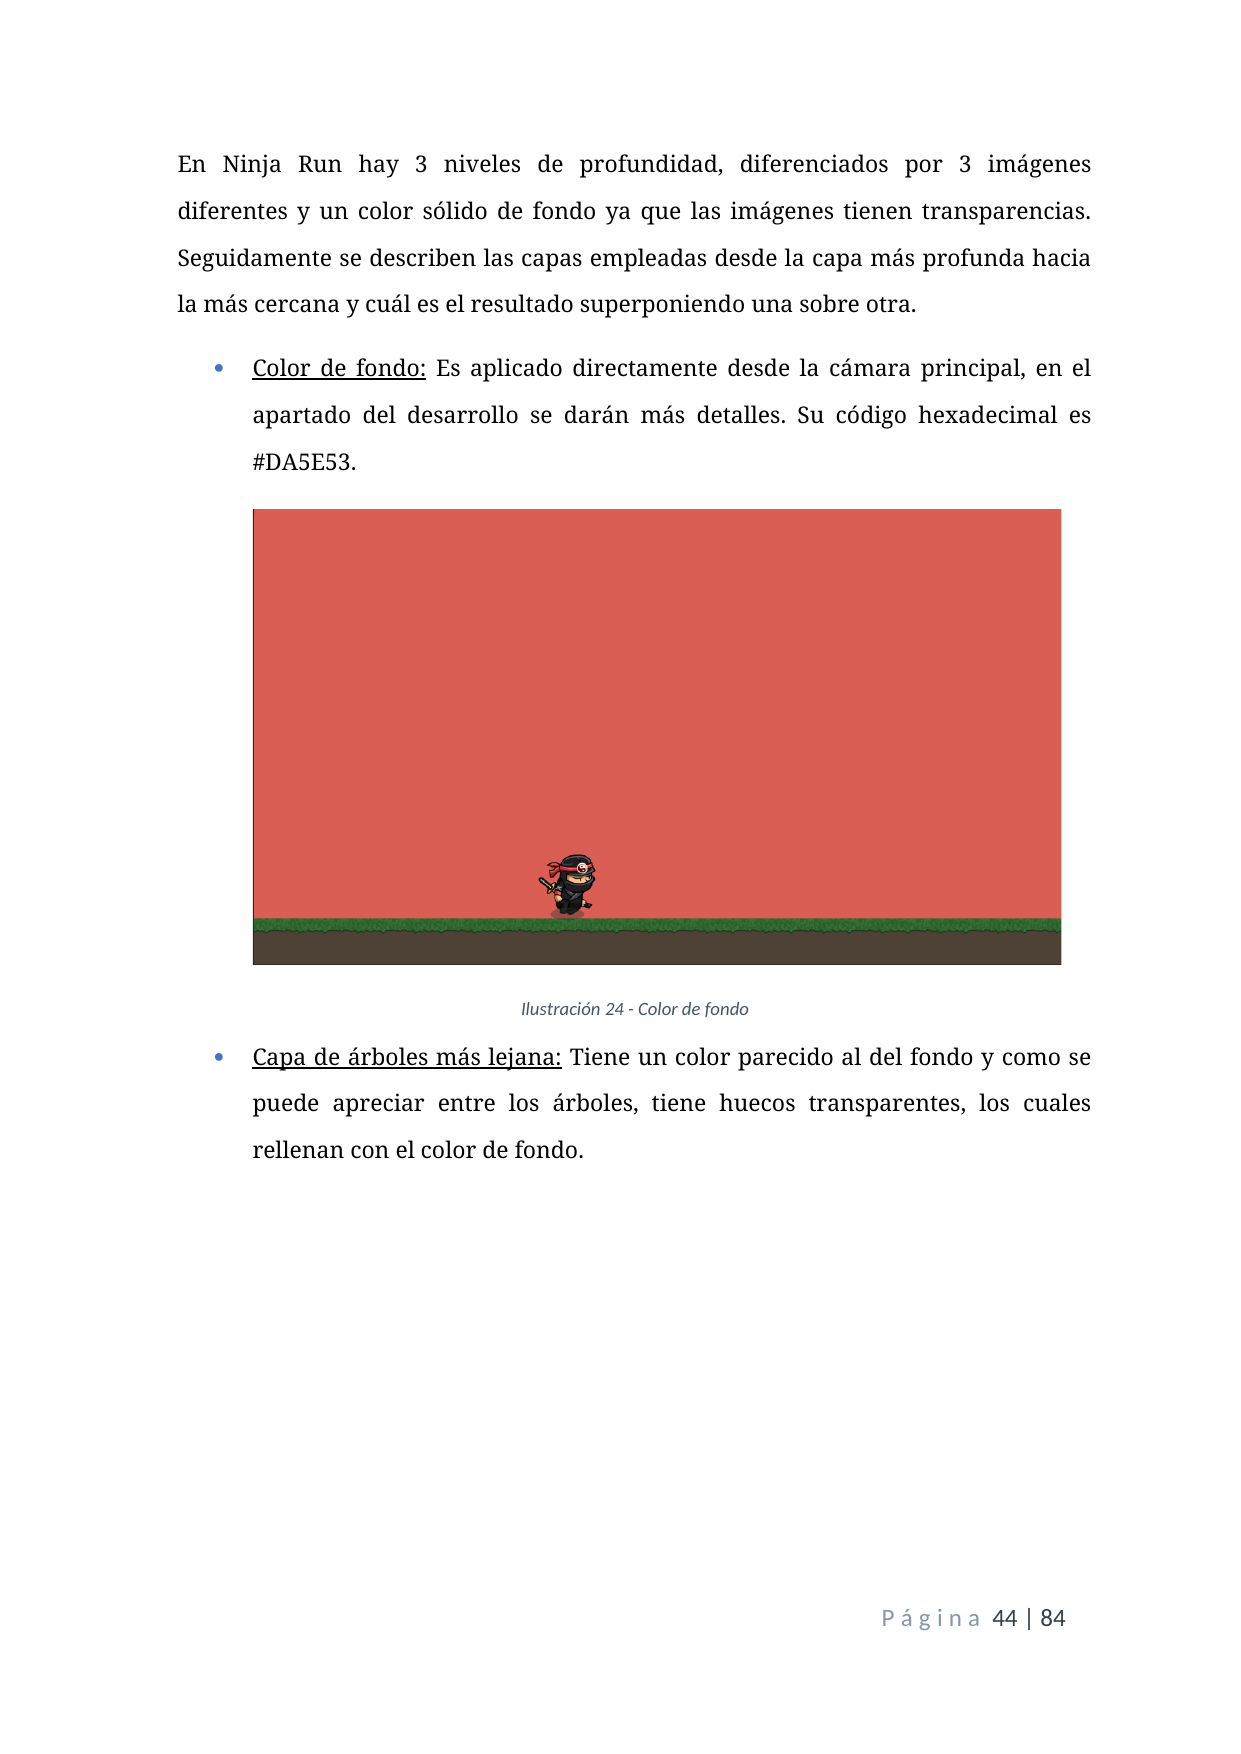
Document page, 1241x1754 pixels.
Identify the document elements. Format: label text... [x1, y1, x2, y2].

list Capa de árboles más lejana: Tiene un color parecido al del fondo y como se puede apreciar entre los árboles, tiene huecos transparentes, los cuales rellenan con el color de fondo. [215, 1040, 1092, 1165]
text En Ninja Run hay 3 niveles de profundidad, diferenciados por 3 imágenes diferentes y un color sólido de fondo ya que las imágenes tienen transparencias. Seguidamente se describen las capas empleadas desde la capa más profunda hacia la más cercana y cuál es el resultado superponiendo una sobre otra. [177, 148, 1092, 319]
picture [252, 509, 1062, 965]
list Color de fondo: Es aplicado directamente desde la cámara principal, en el apartado del desarrollo se darán más detalles. Su código hexadecimal es #DA5E53. [215, 352, 1092, 477]
